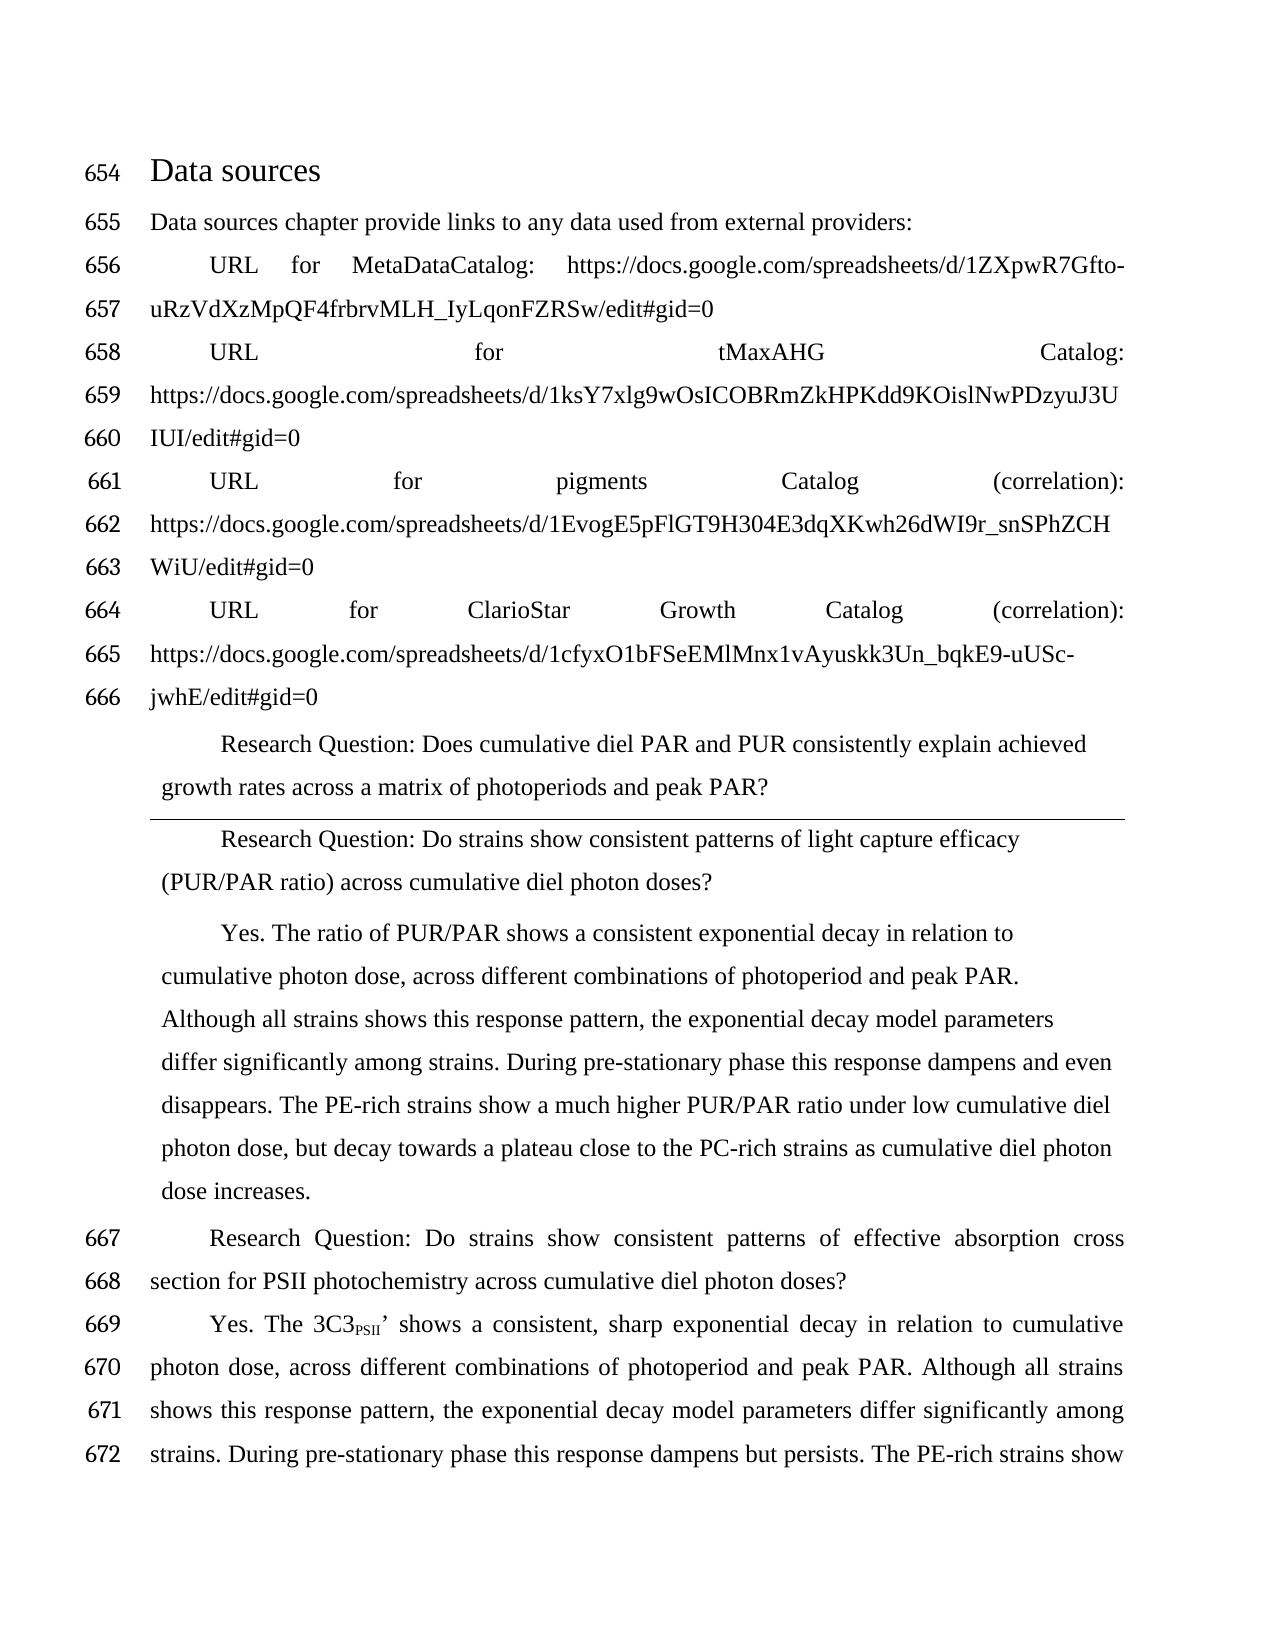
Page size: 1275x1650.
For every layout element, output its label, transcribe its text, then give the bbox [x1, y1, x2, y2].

text URL for pigments Catalog (correlation): https://docs.google.com/spreadsheets/d/1EvogE5pFlGT9H304E3dqXKwh26dWI9r_snSPhZCHWiU/edit#gid=0 [150, 466, 1125, 581]
table_cell Yes. The ratio of PUR/PAR shows a consistent exponential decay in relation to cumulative photon dose, across different combinations of photoperiod and peak PAR. Although all strains shows this response pattern, the exponential decay model parameters differ significantly among strains. During pre-stationary phase this response dampens and even disappears. The PE-rich strains show a much higher PUR/PAR ratio under low cumulative diel photon dose, but decay towards a plateau close to the PC-rich strains as cumulative diel photon dose increases. [150, 914, 1125, 1223]
text URL for tMaxAHG Catalog: https://docs.google.com/spreadsheets/d/1ksY7xlg9wOsICOBRmZkHPKdd9KOislNwPDzyuJ3UIUI/edit#gid=0 [150, 337, 1125, 452]
text URL for MetaDataCatalog: https://docs.google.com/spreadsheets/d/1ZXpwR7Gfto-uRzVdXzMpQF4frbrvMLH_IyLqonFZRSw/edit#gid=0 [150, 251, 1125, 322]
text Research Question: Do strains show consistent patterns of effective absorption cross section for PSII photochemistry across cumulative diel photon doses? [150, 1223, 1125, 1295]
text Data sources chapter provide links to any data used from external providers: [150, 207, 1125, 236]
subtitle Data sources [150, 150, 1125, 188]
table_header Research Question: Does cumulative diel PAR and PUR consistently explain achieved growth rates across a matrix of photoperiods and peak PAR? [150, 725, 1125, 819]
text URL for ClarioStar Growth Catalog (correlation): https://docs.google.com/spreadsheets/d/1cfyxO1bFSeEMlMnx1vAyuskk3Un_bqkE9-uUSc-jwhE/edit#gid=0 [150, 596, 1125, 711]
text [150, 1309, 1125, 1467]
table_cell Research Question: Do strains show consistent patterns of light capture efficacy (PUR/PAR ratio) across cumulative diel photon doses? [150, 820, 1125, 914]
